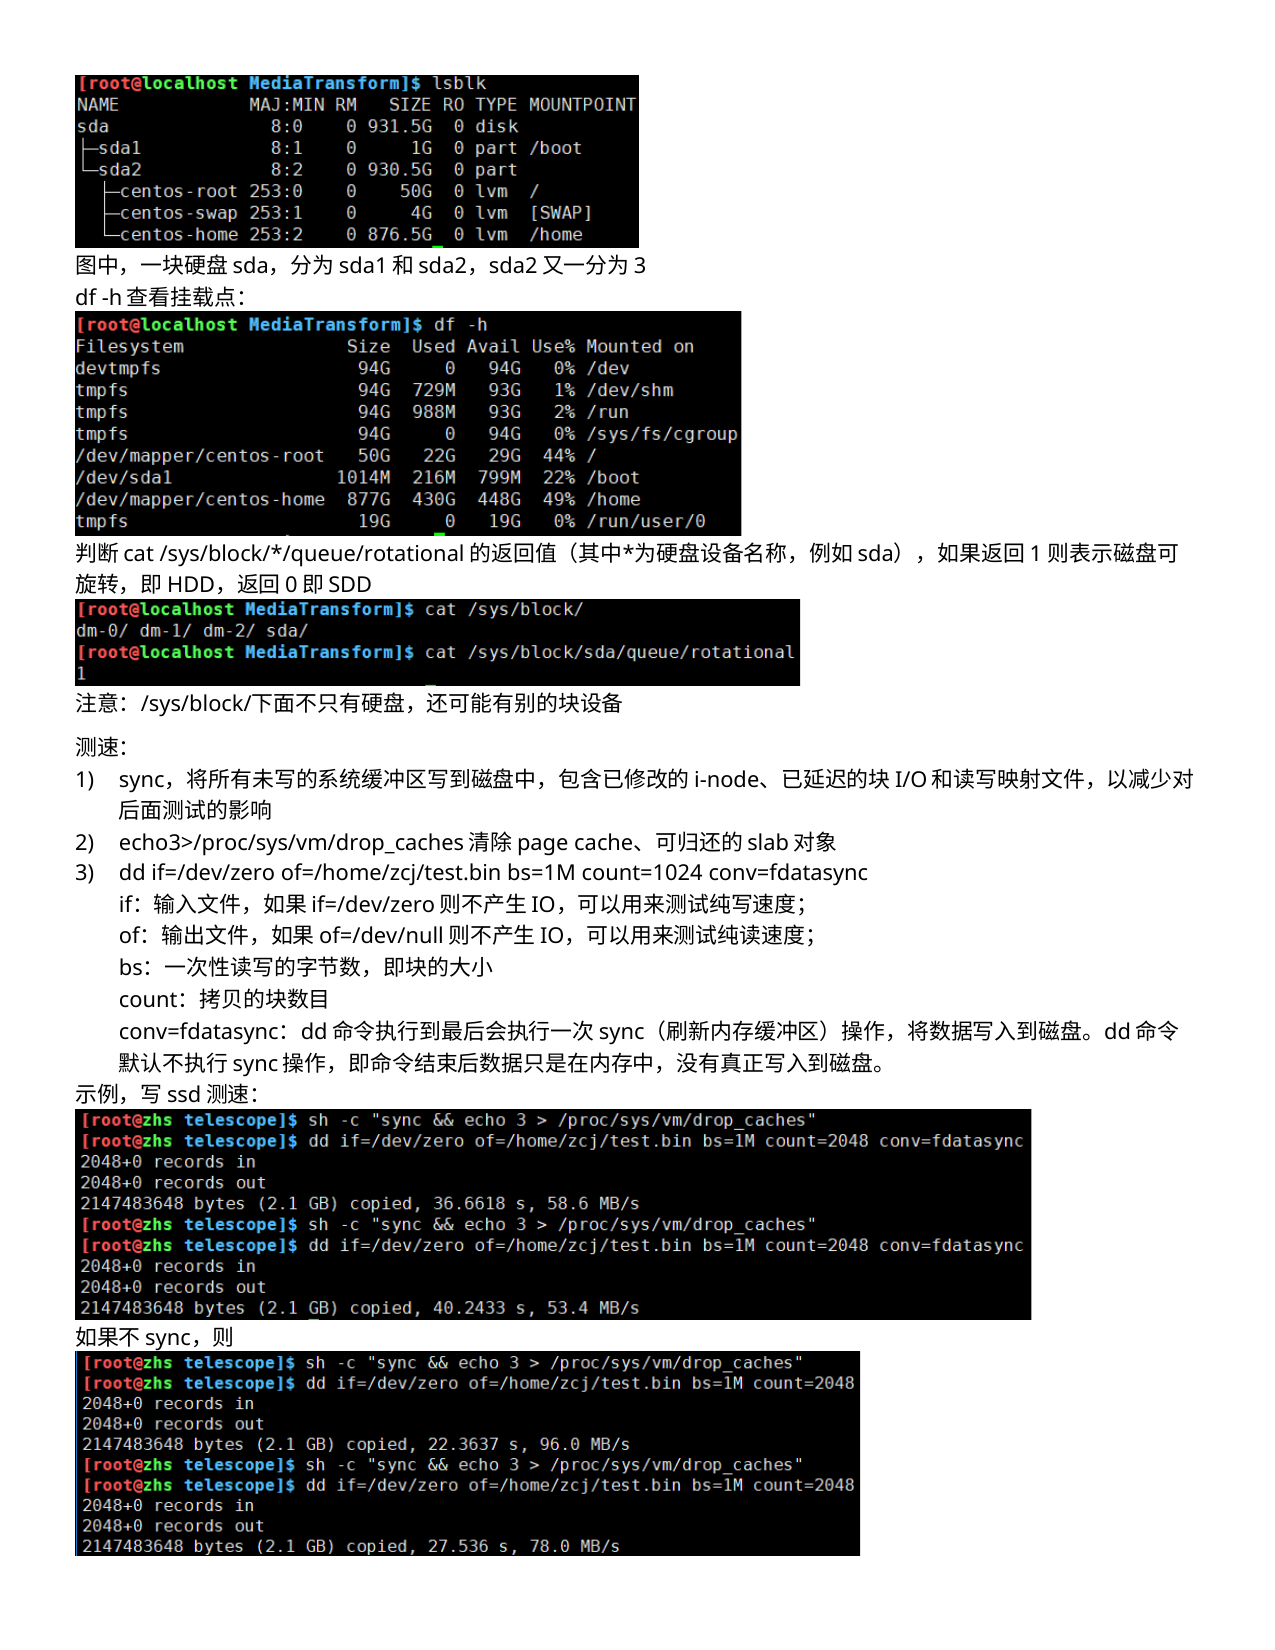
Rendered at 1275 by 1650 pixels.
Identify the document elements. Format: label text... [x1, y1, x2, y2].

picture [75, 311, 742, 536]
list dd if=/dev/zero of=/home/zcj/test.bin bs=1M count=1024 conv=fdatasync [75, 857, 1200, 887]
picture [75, 599, 801, 686]
text count：拷贝的块数目 [119, 982, 1200, 1014]
text if：输入文件，如果if=/dev/zero则不产生IO，可以用来测试纯写速度； [119, 887, 1200, 918]
text 示例，写ssd测速： [75, 1077, 1200, 1109]
text conv=fdatasync：dd命令执行到最后会执行一次sync（刷新内存缓冲区）操作，将数据写入到磁盘。dd命令默认不执行sync操作，即命令结束后数据只是在内存中，没有真正写入到磁盘。 [119, 1014, 1200, 1077]
list sync，将所有未写的系统缓冲区写到磁盘中，包含已修改的i-node、已延迟的块I/O和读写映射文件，以减少对后面测试的影响 [75, 762, 1200, 825]
text 如果不sync，则 [75, 1320, 1200, 1351]
text 注意：/sys/block/下面不只有硬盘，还可能有别的块设备 [75, 686, 1200, 717]
picture [75, 75, 639, 248]
list echo3>/proc/sys/vm/drop_caches清除page cache、可归还的slab对象 [75, 825, 1200, 857]
picture [75, 1109, 1032, 1320]
text 测速： [75, 730, 1200, 762]
text 判断cat /sys/block/*/queue/rotational的返回值（其中*为硬盘设备名称，例如sda），如果返回1 则表示磁盘可旋转，即HDD，返回0即SDD [75, 536, 1200, 599]
text df -h查看挂载点： [75, 280, 1200, 312]
text 图中，一块硬盘sda，分为sda1和sda2，sda2又一分为3 [75, 248, 1200, 280]
picture [75, 1351, 861, 1556]
text bs：一次性读写的字节数，即块的大小 [119, 950, 1200, 982]
text of：输出文件，如果of=/dev/null则不产生IO，可以用来测试纯读速度； [119, 918, 1200, 950]
